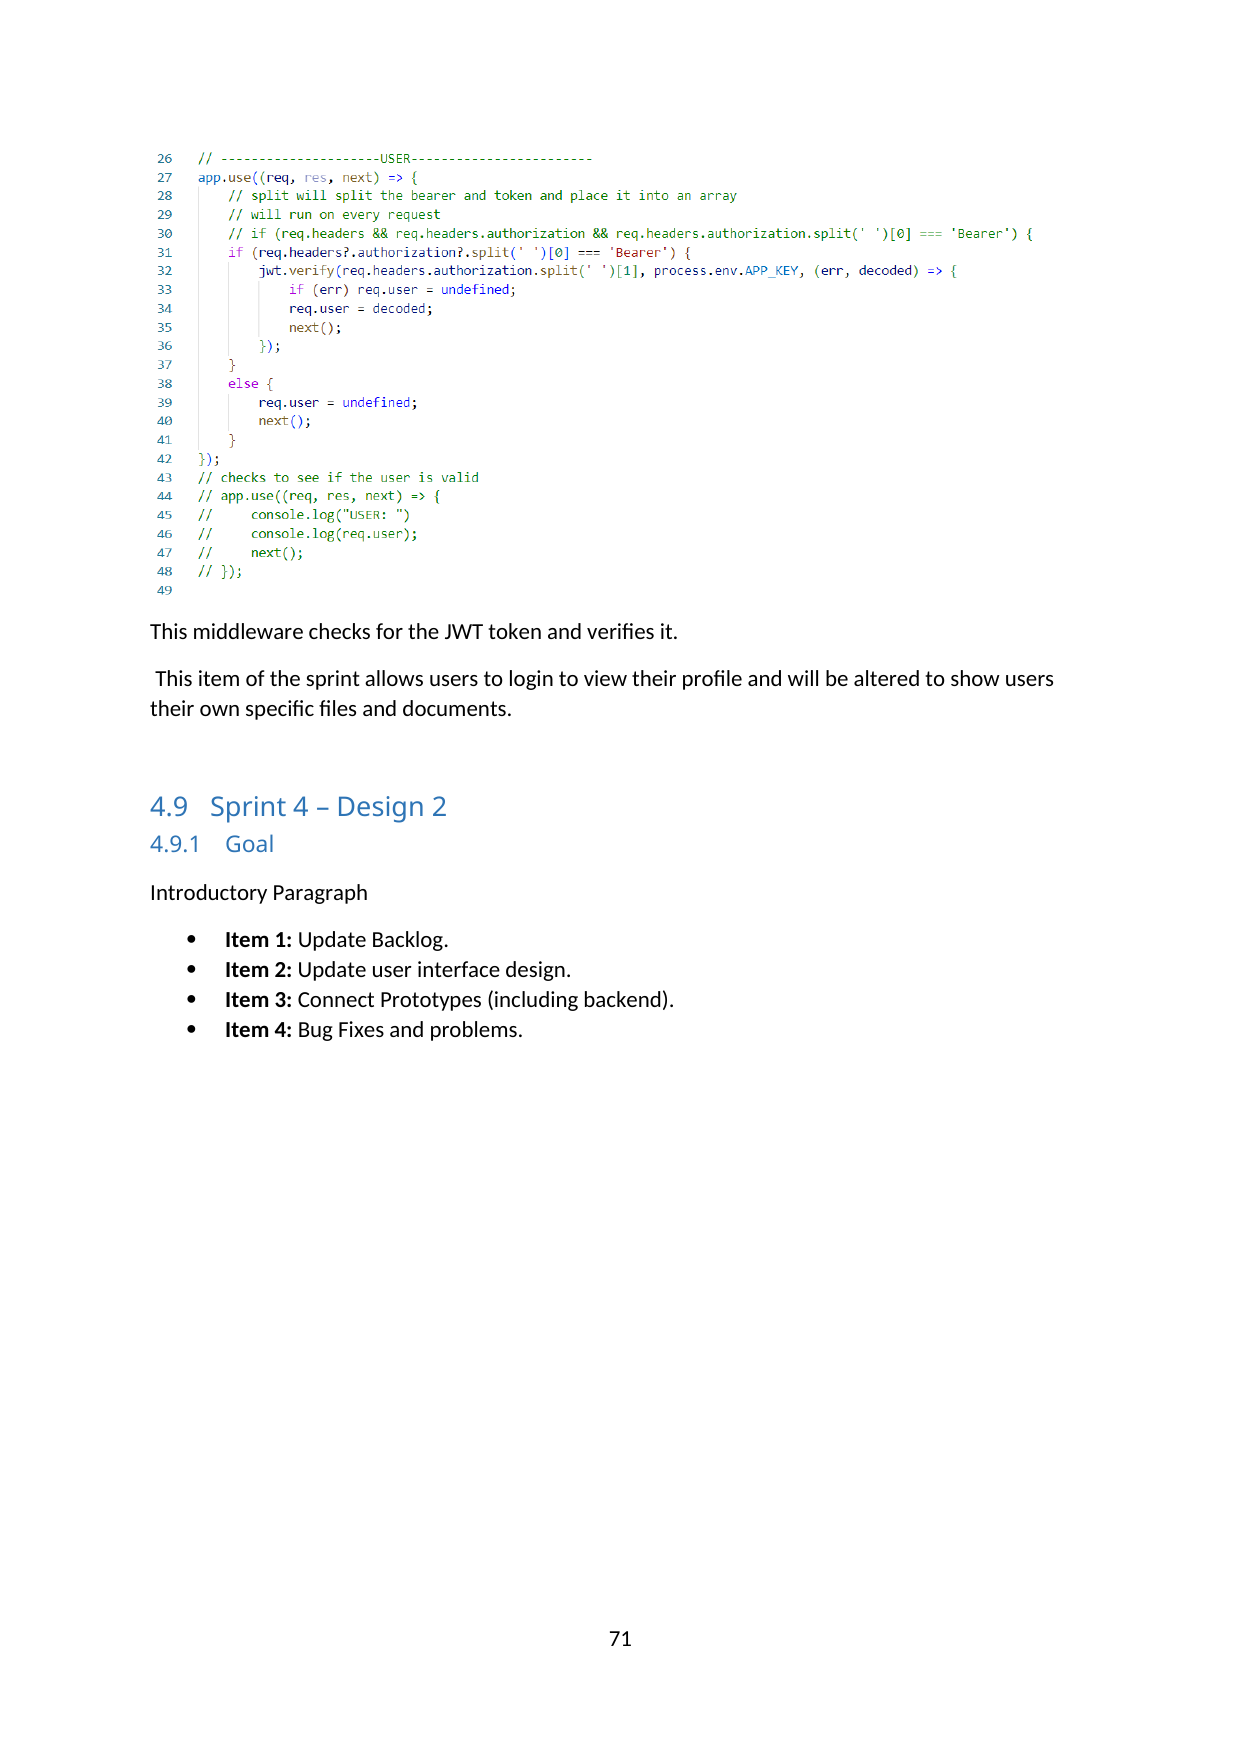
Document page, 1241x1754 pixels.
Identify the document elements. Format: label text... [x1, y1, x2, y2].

list Item 3: Connect Prototypes (including backend). [187, 985, 1090, 1013]
text This middleware checks for the JWT token and verifies it. [150, 617, 1090, 645]
picture [150, 150, 1091, 598]
list Item 1: Update Backlog. [187, 925, 1090, 953]
subtitle Goal [150, 827, 1090, 859]
text Introductory Paragraph [150, 878, 1090, 906]
list Item 2: Update user interface design. [187, 955, 1090, 983]
text This item of the sprint allows users to login to view their profile and will be altered to show users their own specific files and documents. [150, 664, 1090, 722]
list Item 4: Bug Fixes and problems. [187, 1015, 1090, 1043]
subtitle Sprint 4 – Design 2 [150, 788, 1090, 824]
